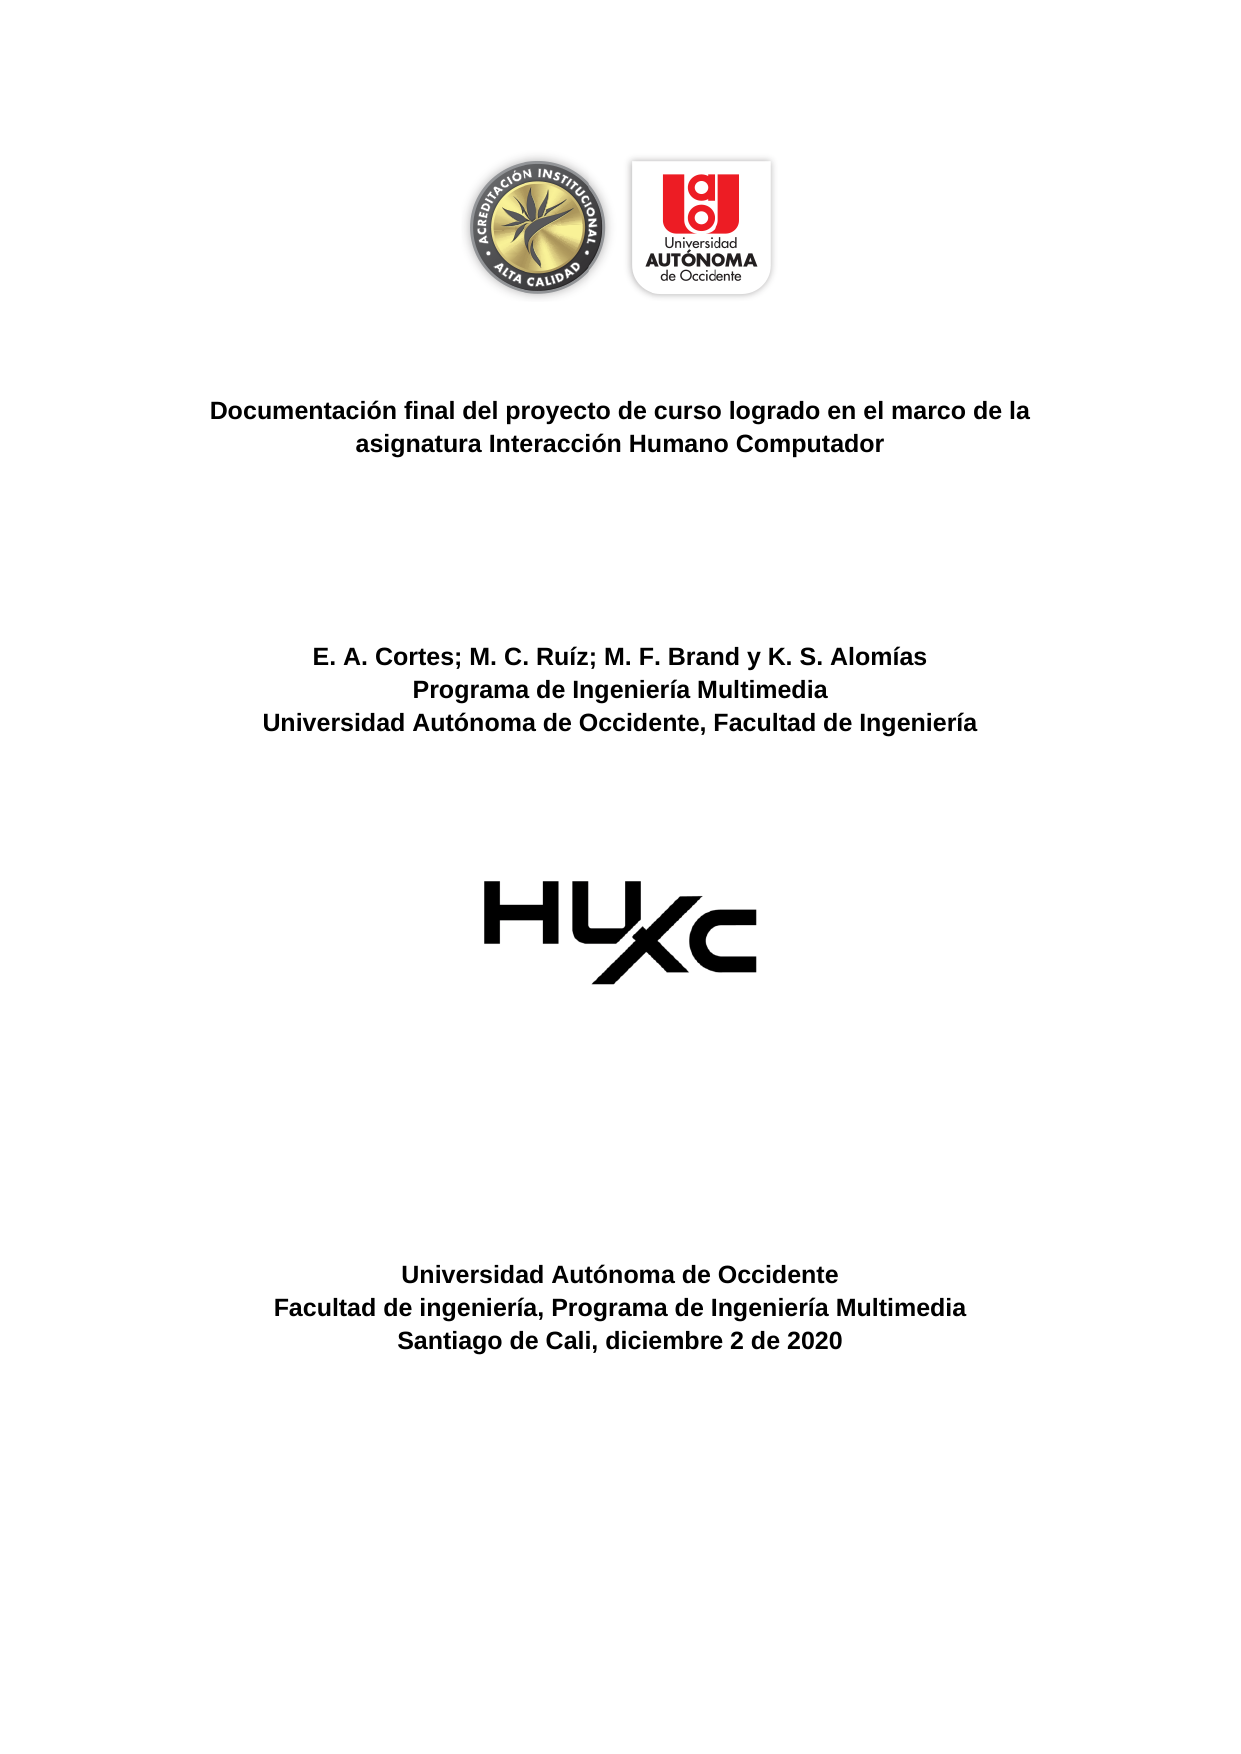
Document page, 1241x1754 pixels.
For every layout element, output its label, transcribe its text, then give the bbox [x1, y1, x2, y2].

text Universidad Autónoma de Occidente, Facultad de Ingeniería [150, 708, 1090, 736]
picture [461, 150, 779, 302]
text Santiago de Cali, diciembre 2 de 2020 [150, 1326, 1090, 1355]
text Facultad de ingeniería, Programa de Ingeniería Multimedia [150, 1293, 1090, 1322]
text Universidad Autónoma de Occidente [150, 1260, 1090, 1289]
picture [413, 817, 827, 1048]
text Programa de Ingeniería Multimedia [150, 674, 1090, 703]
text E. A. Cortes; M. C. Ruíz; M. F. Brand y K. S. Alomías [150, 642, 1090, 670]
text Documentación final del proyecto de curso logrado en el marco de la asignatura Interacción Humano Computador [150, 396, 1090, 458]
